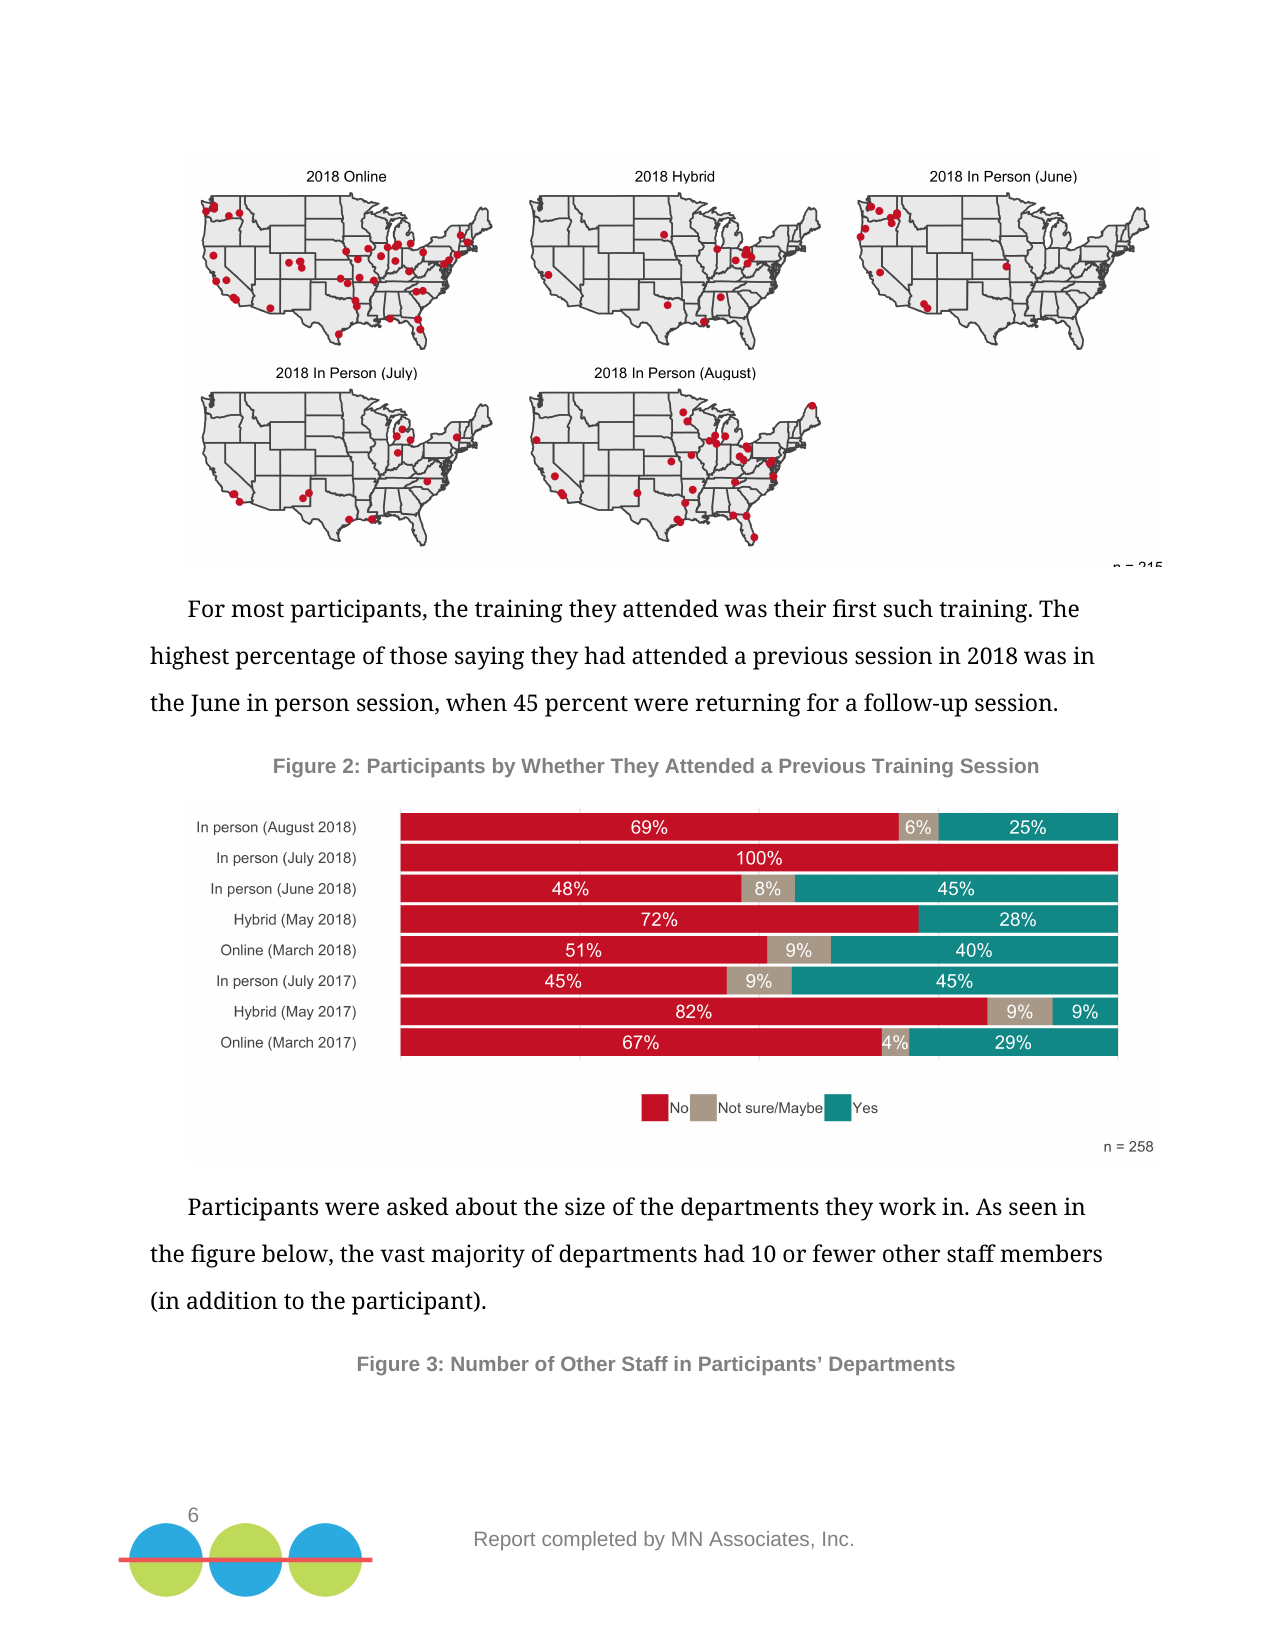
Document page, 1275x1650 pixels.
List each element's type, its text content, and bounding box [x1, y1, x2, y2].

text For most participants, the training they attended was their first such training. The highest percentage of those saying they had attended a previous session in 2018 was in the June in person session, when 45 percent were returning for a follow-up session. [150, 593, 1125, 718]
picture [187, 799, 1163, 1165]
picture [187, 150, 1163, 567]
text Participants were asked about the size of the departments they work in. As seen in the figure below, the vast majority of departments had 10 or fewer other staff members (in addition to the participant). [150, 1191, 1125, 1316]
picture [118, 1523, 373, 1649]
